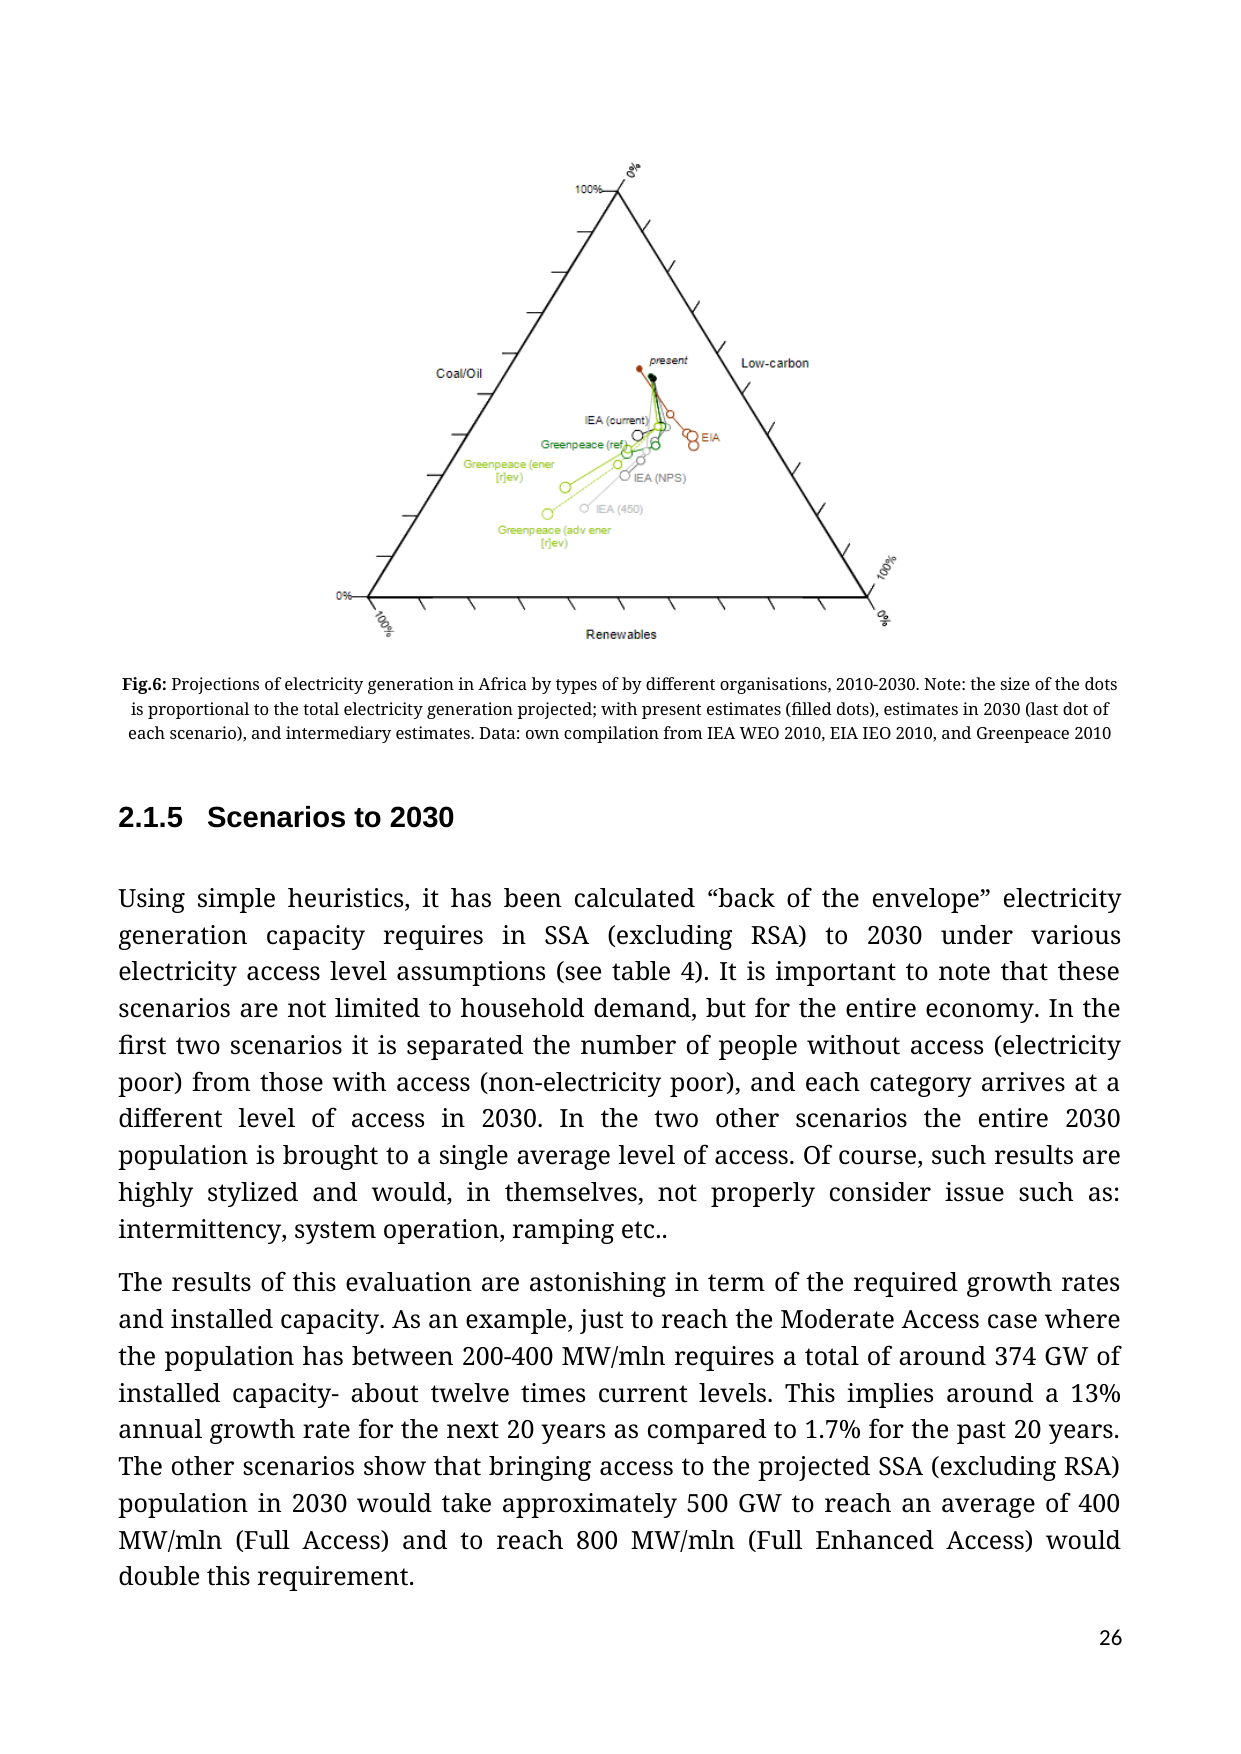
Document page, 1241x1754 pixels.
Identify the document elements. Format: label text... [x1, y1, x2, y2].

text Fig.6: Projections of electricity generation in Africa by types of by different organisations, 2010-2030. Note: the size of the dots is proportional to the total electricity generation projected; with present estimates (filled dots), estimates in 2030 (last dot of each scenario), and intermediary estimates. Data: own compilation from IEA WEO 2010, EIA IEO 2010, and Greenpeace 2010 [118, 673, 1122, 744]
text The results of this evaluation are astonishing in term of the required growth rates and installed capacity. As an example, just to reach the Moderate Access case where the population has between 200-400 MW/mln requires a total of around 374 GW of installed capacity- about twelve times current levels. This implies around a 13% annual growth rate for the next 20 years as compared to 1.7% for the past 20 years. The other scenarios show that bringing access to the projected SSA (excluding RSA) population in 2030 would take approximately 500 GW to reach an average of 400 MW/mln (Full Access) and to reach 800 MW/mln (Full Enhanced Access) would double this requirement. [118, 1265, 1122, 1593]
subtitle Scenarios to 2030 [118, 800, 1122, 834]
picture [310, 147, 931, 654]
text Using simple heuristics, it has been calculated “back of the envelope” electricity generation capacity requires in SSA (excluding RSA) to 2030 under various electricity access level assumptions (see table 4). It is important to note that these scenarios are not limited to household demand, but for the entire economy. In the first two scenarios it is separated the number of people without access (electricity poor) from those with access (non-electricity poor), and each category arrives at a different level of access in 2030. In the two other scenarios the entire 2030 population is brought to a single average level of access. Of course, such results are highly stylized and would, in themselves, not properly consider issue such as: intermittency, system operation, ramping etc.. [118, 881, 1122, 1246]
